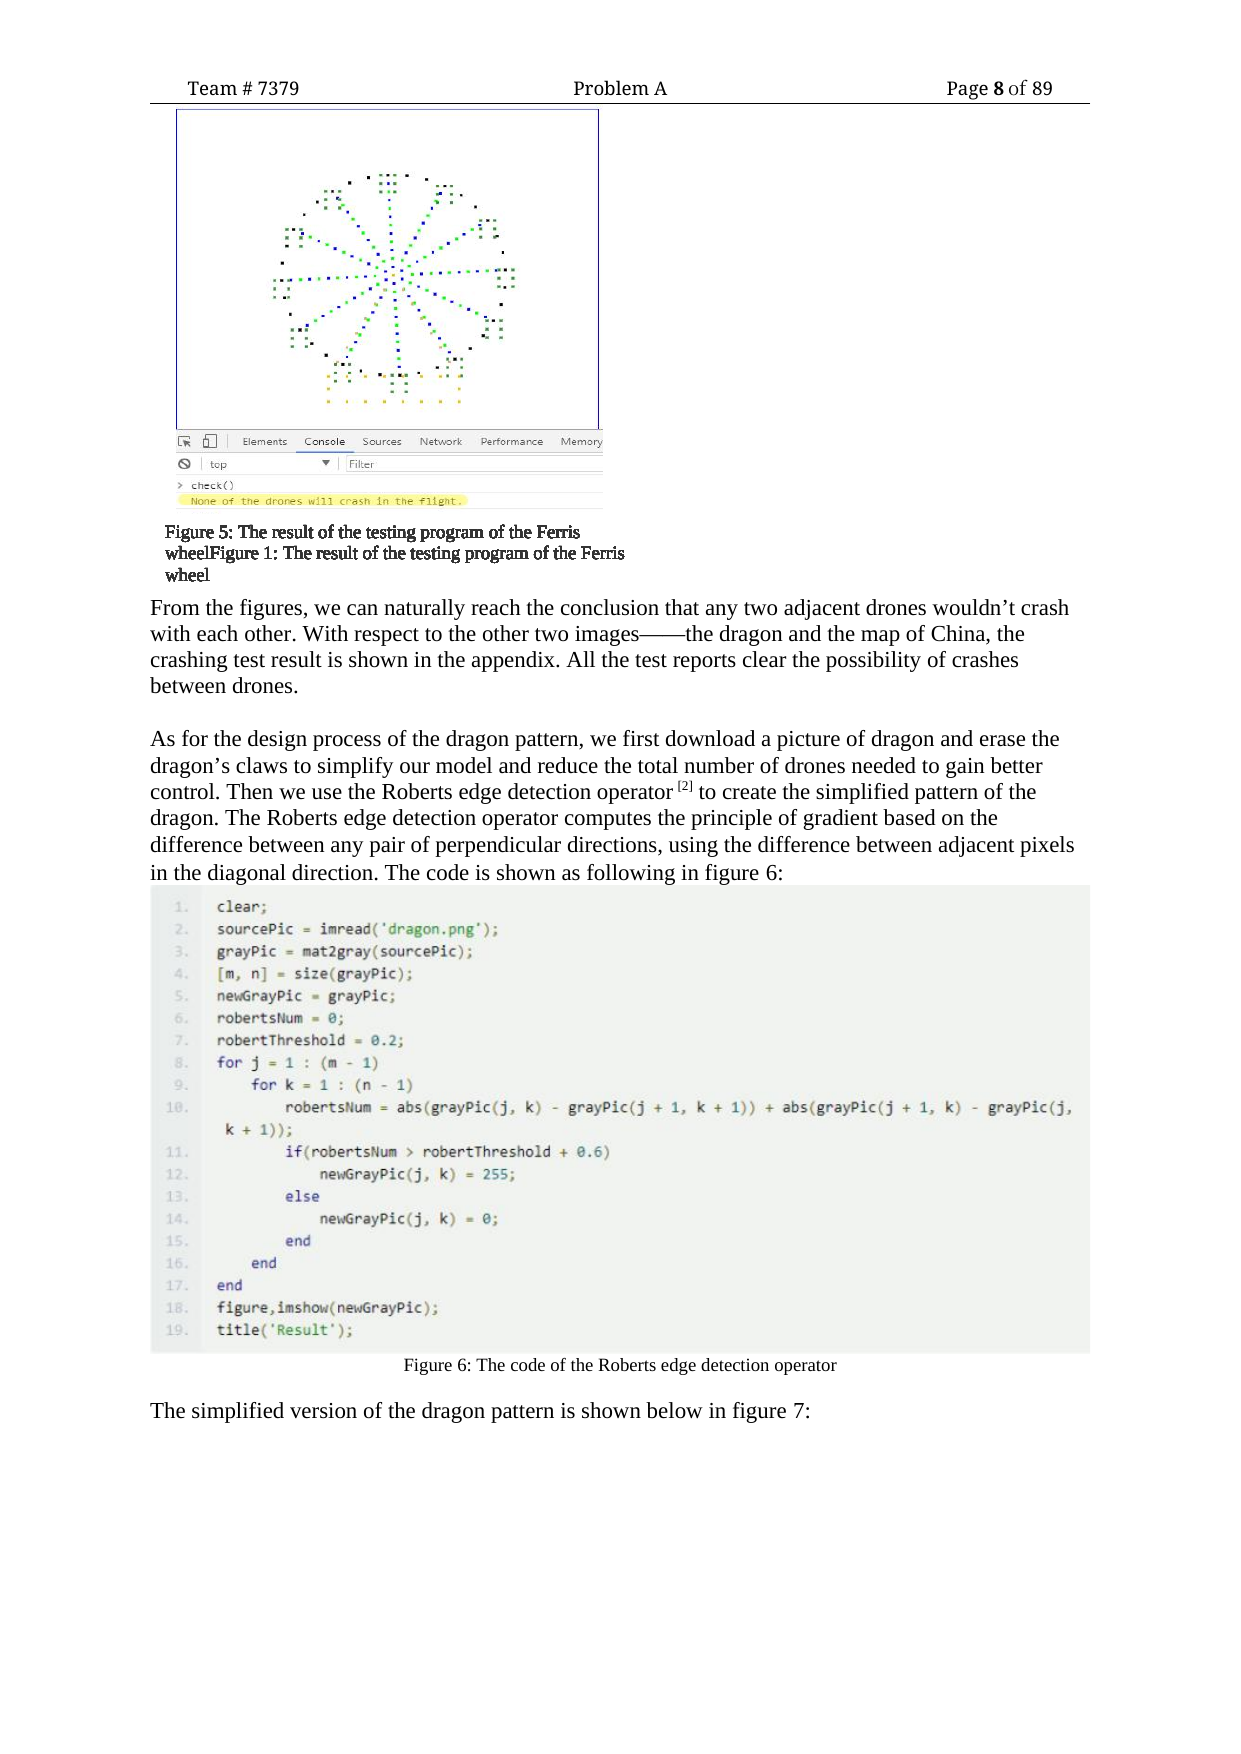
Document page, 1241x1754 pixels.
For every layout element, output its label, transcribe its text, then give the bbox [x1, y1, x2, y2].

picture [176, 104, 603, 513]
text Figure 6: The code of the Roberts edge detection operator [150, 1354, 1090, 1375]
text From the figures, we can naturally reach the conclusion that any two adjacent drones wouldn’t crash with each other. With respect to the other two images——the dragon and the map of China, the crashing test result is shown in the appendix. All the test reports clear the possibility of crashes between drones. [150, 593, 1090, 699]
text The simplified version of the dragon pattern is shown below in figure 7: [150, 1397, 1090, 1423]
text As for the design process of the dragon pattern, we first download a picture of dragon and erase the dragon’s claws to simplify our model and reduce the total number of drones needed to gain better control. Then we use the Roberts edge detection operator [2] to create the simplified pattern of the dragon. The Roberts edge detection operator computes the principle of gradient based on the difference between any pair of perpendicular directions, using the difference between adjacent pixels in the diagonal direction. The code is shown as following in figure 6: [150, 725, 1090, 885]
picture [150, 885, 1091, 1354]
